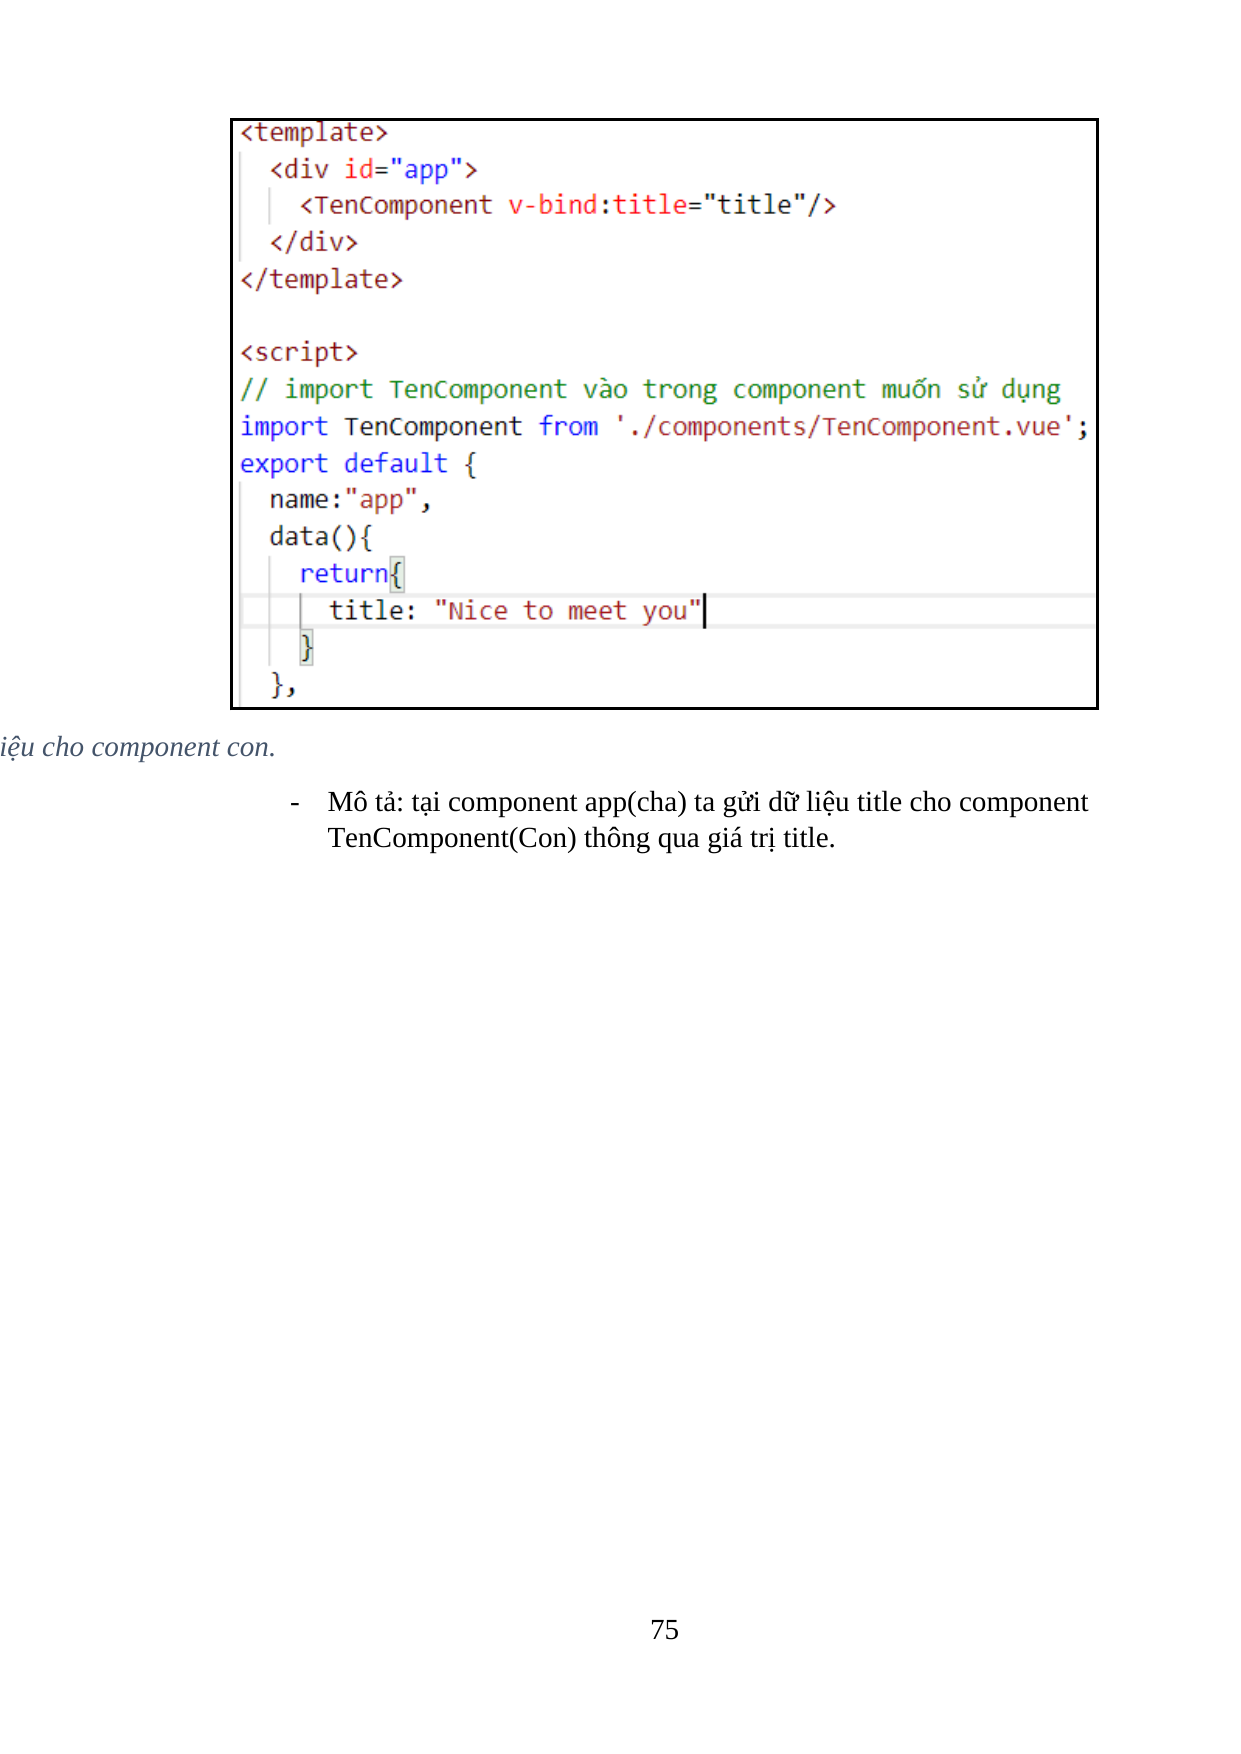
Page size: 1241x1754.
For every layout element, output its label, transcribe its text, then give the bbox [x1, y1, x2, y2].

list Mô tả: tại component app(cha) ta gửi dữ liệu title cho component TenComponent(Con) thông qua giá trị title. [290, 784, 1152, 854]
picture [233, 121, 1096, 707]
text Hình 142: Gửi dữ liệu cho component con. [177, 729, 1152, 763]
